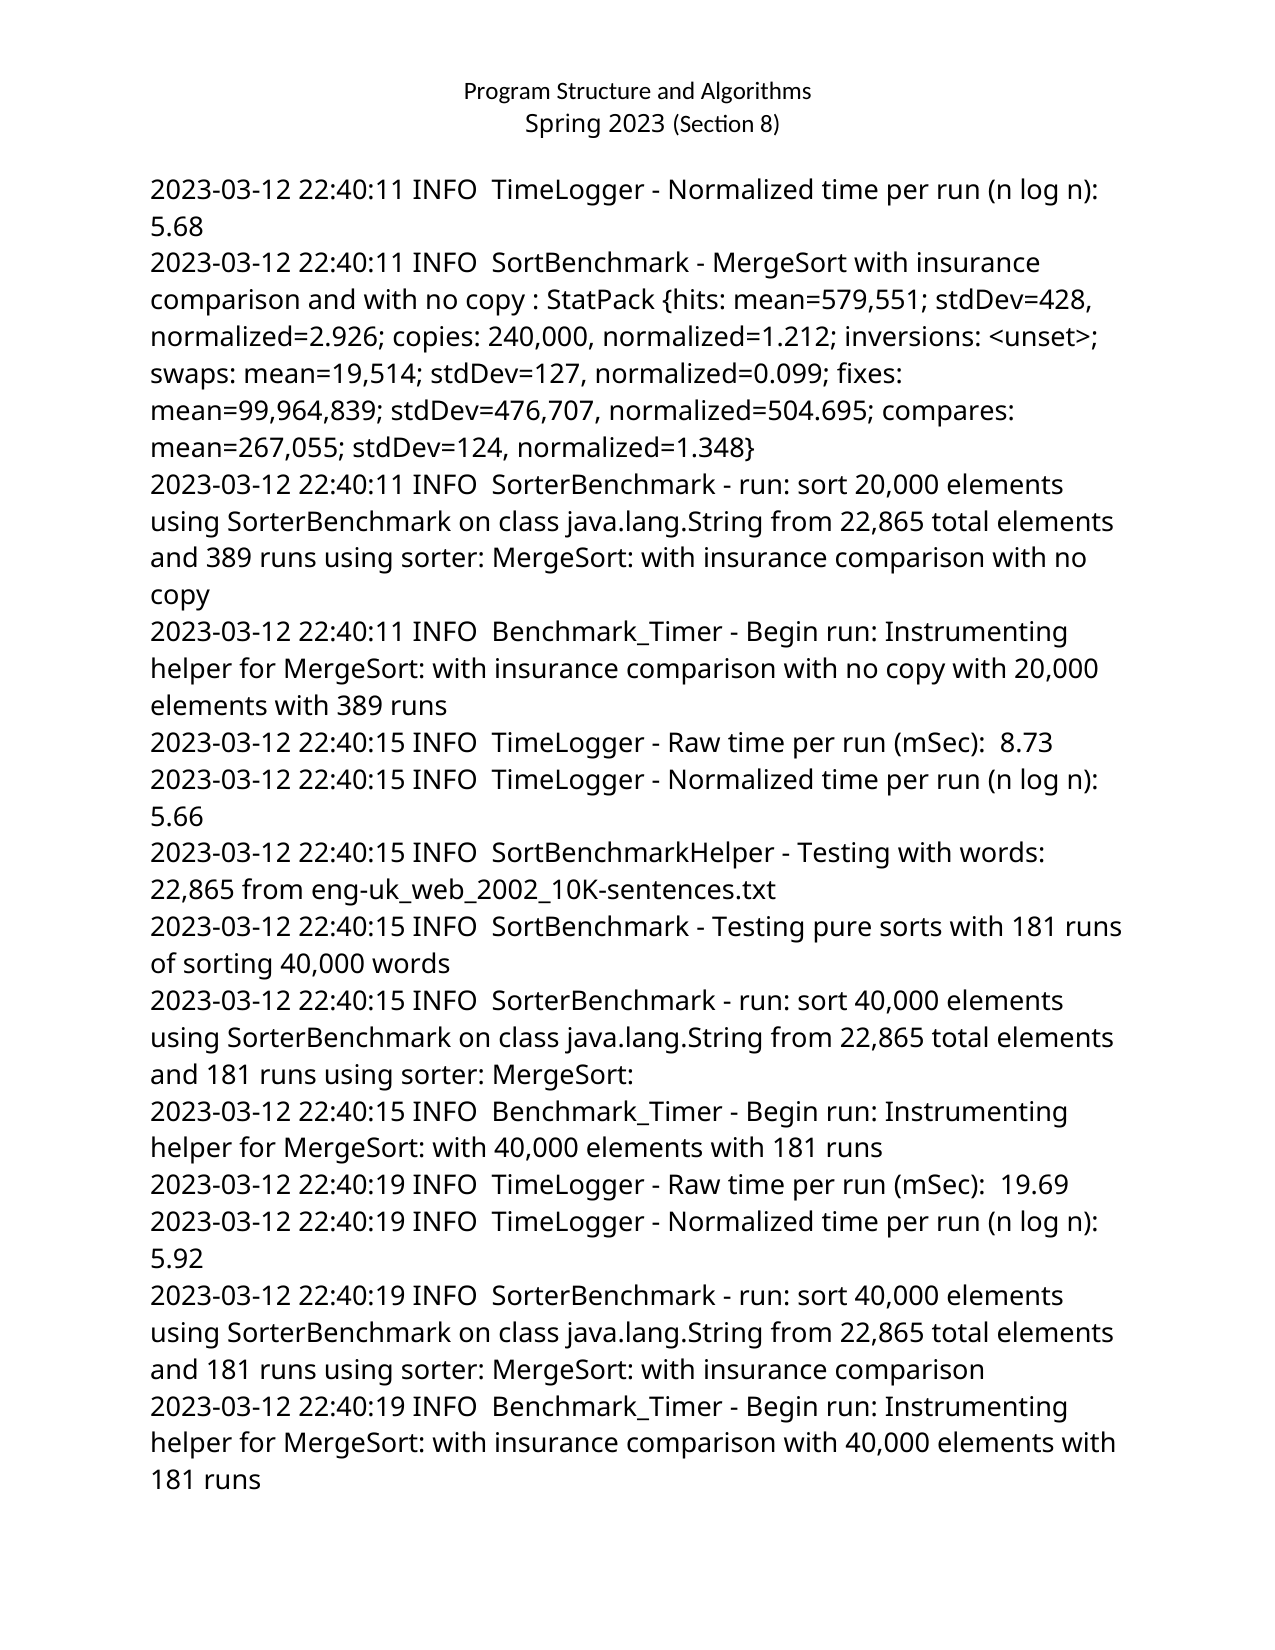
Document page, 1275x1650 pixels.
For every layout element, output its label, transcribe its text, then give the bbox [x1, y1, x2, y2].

text 2023-03-12 22:40:19 INFO TimeLogger - Raw time per run (mSec): 19.69 [150, 1166, 1125, 1203]
text 2023-03-12 22:40:11 INFO SortBenchmark - MergeSort with insurance comparison and with no copy : StatPack {hits: mean=579,551; stdDev=428, normalized=2.926; copies: 240,000, normalized=1.212; inversions: <unset>; swaps: mean=19,514; stdDev=127, normalized=0.099; fixes: mean=99,964,839; stdDev=476,707, normalized=504.695; compares: mean=267,055; stdDev=124, normalized=1.348} [150, 244, 1125, 465]
text 2023-03-12 22:40:19 INFO TimeLogger - Normalized time per run (n log n): 5.92 [150, 1203, 1125, 1276]
text 2023-03-12 22:40:11 INFO SorterBenchmark - run: sort 20,000 elements using SorterBenchmark on class java.lang.String from 22,865 total elements and 389 runs using sorter: MergeSort: with insurance comparison with no copy [150, 465, 1125, 613]
text 2023-03-12 22:40:15 INFO Benchmark_Timer - Begin run: Instrumenting helper for MergeSort: with 40,000 elements with 181 runs [150, 1092, 1125, 1166]
text 2023-03-12 22:40:11 INFO Benchmark_Timer - Begin run: Instrumenting helper for MergeSort: with insurance comparison with no copy with 20,000 elements with 389 runs [150, 613, 1125, 723]
text 2023-03-12 22:40:19 INFO SorterBenchmark - run: sort 40,000 elements using SorterBenchmark on class java.lang.String from 22,865 total elements and 181 runs using sorter: MergeSort: with insurance comparison [150, 1276, 1125, 1387]
text 2023-03-12 22:40:15 INFO TimeLogger - Normalized time per run (n log n): 5.66 [150, 760, 1125, 834]
text 2023-03-12 22:40:15 INFO TimeLogger - Raw time per run (mSec): 8.73 [150, 723, 1125, 760]
text 2023-03-12 22:40:19 INFO Benchmark_Timer - Begin run: Instrumenting helper for MergeSort: with insurance comparison with 40,000 elements with 181 runs [150, 1387, 1125, 1498]
text 2023-03-12 22:40:15 INFO SortBenchmark - Testing pure sorts with 181 runs of sorting 40,000 words [150, 908, 1125, 981]
text 2023-03-12 22:40:11 INFO TimeLogger - Normalized time per run (n log n): 5.68 [150, 170, 1125, 244]
text 2023-03-12 22:40:15 INFO SorterBenchmark - run: sort 40,000 elements using SorterBenchmark on class java.lang.String from 22,865 total elements and 181 runs using sorter: MergeSort: [150, 981, 1125, 1092]
text 2023-03-12 22:40:15 INFO SortBenchmarkHelper - Testing with words: 22,865 from eng-uk_web_2002_10K-sentences.txt [150, 834, 1125, 908]
